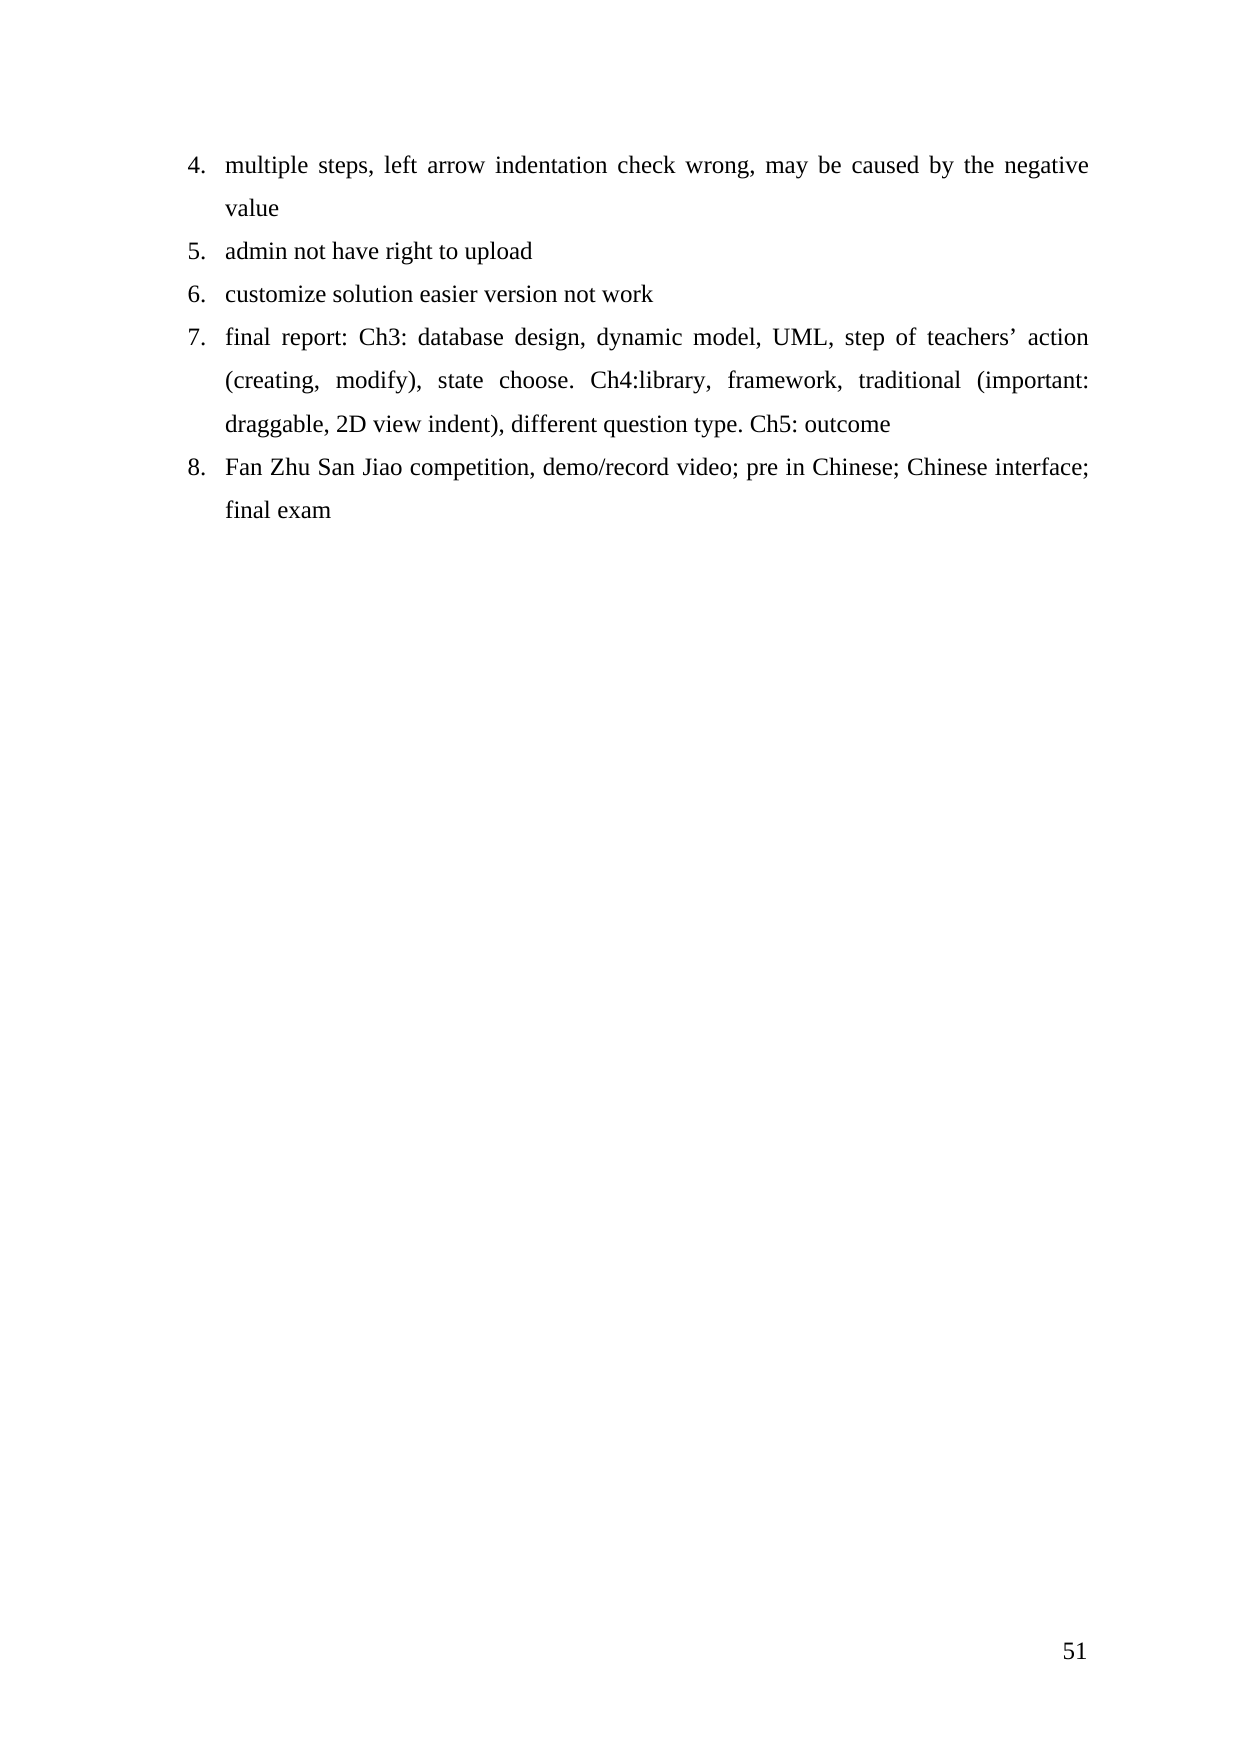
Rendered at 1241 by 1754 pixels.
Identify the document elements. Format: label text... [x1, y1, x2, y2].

list customize solution easier version not work [187, 279, 1090, 308]
list admin not have right to upload [187, 236, 1090, 265]
list Fan Zhu San Jiao competition, demo/record video; pre in Chinese; Chinese interface; final exam [187, 452, 1090, 524]
list final report: Ch3: database design, dynamic model, UML, step of teachers’ action (creating, modify), state choose. Ch4:library, framework, traditional (important: draggable, 2D view indent), different question type. Ch5: outcome [187, 322, 1090, 437]
list multiple steps, left arrow indentation check wrong, may be caused by the negative value [187, 150, 1090, 222]
